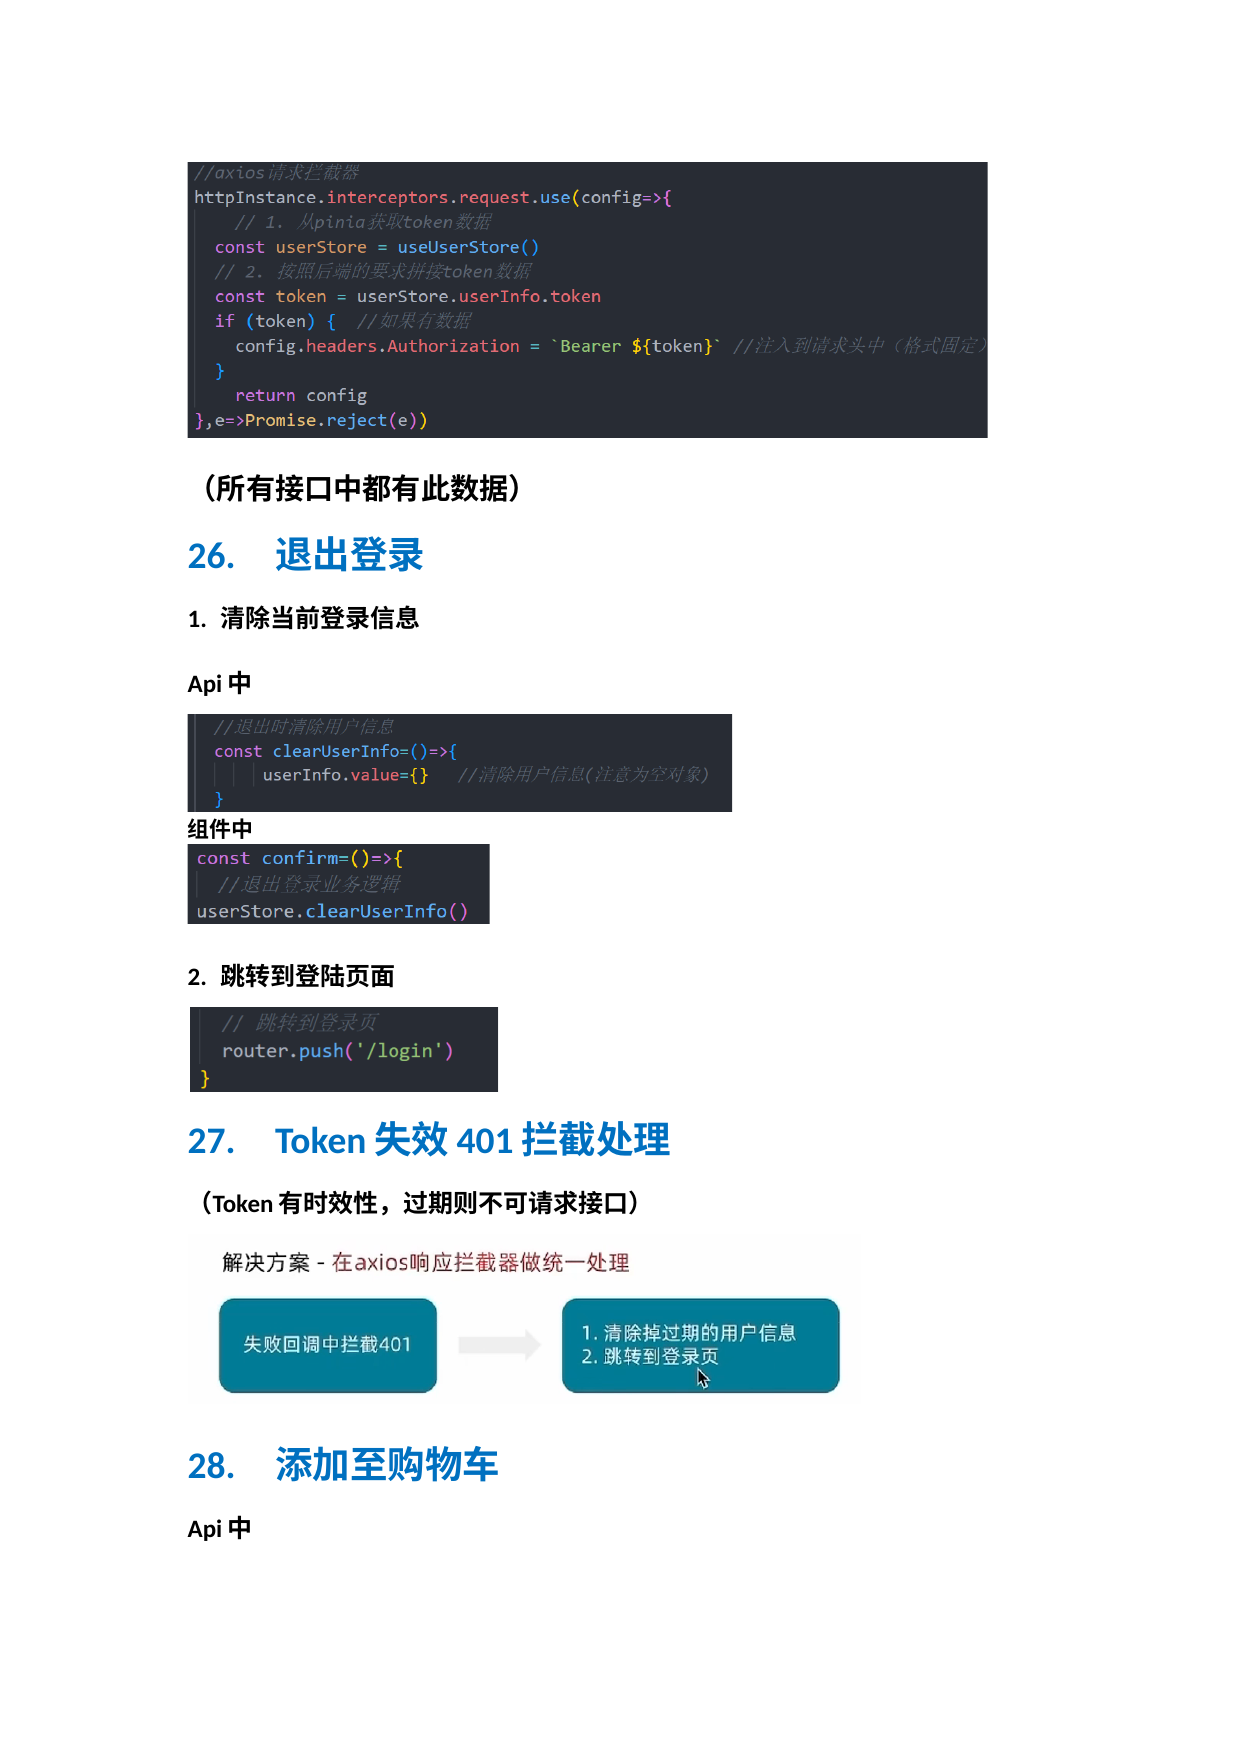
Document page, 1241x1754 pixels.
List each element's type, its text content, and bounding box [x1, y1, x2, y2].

list Api中 [187, 1494, 1053, 1559]
list 组件中 [187, 812, 1053, 844]
picture [187, 844, 490, 924]
text （所有接口中都有此数据） [187, 454, 1053, 519]
picture [187, 1007, 499, 1092]
list Api中 [187, 649, 1053, 714]
list 清除当前登录信息 [187, 584, 1053, 649]
list 跳转到登陆页面 [187, 942, 1053, 1007]
list 添加至购物车 [187, 1429, 1053, 1494]
picture [187, 714, 733, 812]
list Token失效401拦截处理 [187, 1104, 1053, 1169]
list （Token有时效性，过期则不可请求接口） [187, 1169, 1053, 1234]
picture [187, 1234, 861, 1404]
picture [187, 162, 988, 438]
list 退出登录 [187, 519, 1053, 584]
